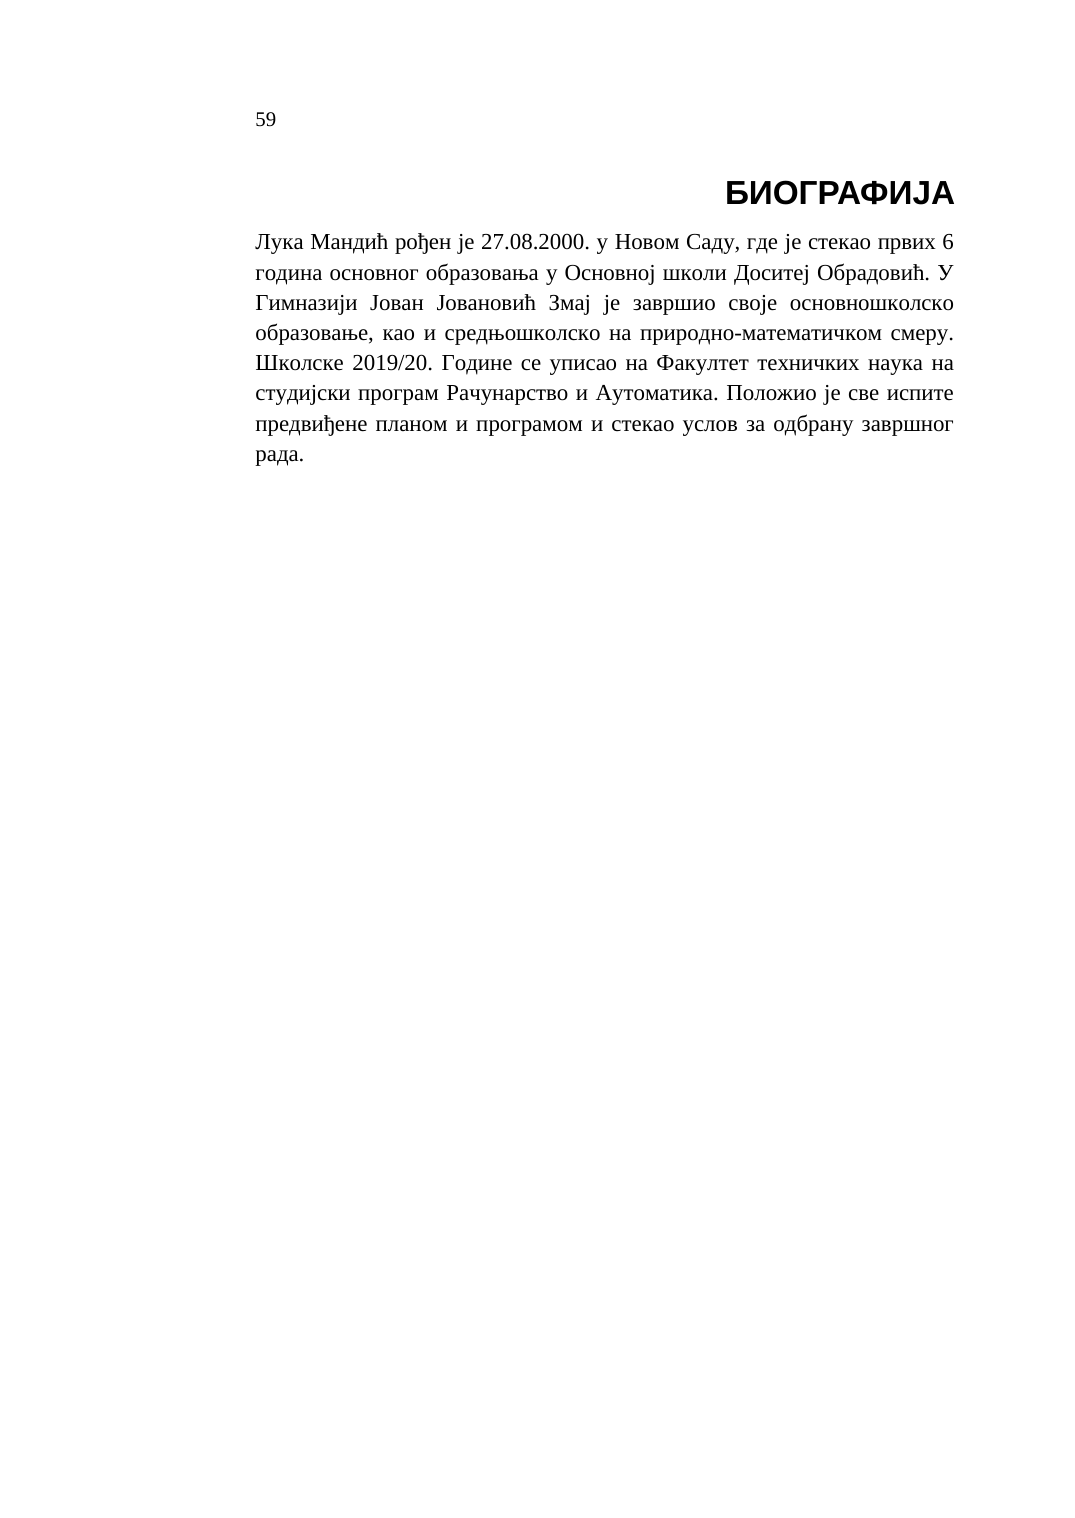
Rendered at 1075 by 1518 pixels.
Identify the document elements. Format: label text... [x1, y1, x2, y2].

text Лука Мандић рођен је 27.08.2000. у Новом Саду, где је стекао првих 6 година основног образовања у Основној школи Доситеј Обрадовић. У Гимназији Јован Јовановић Змај је завршио своје основношколско образовање, као и средњошколско на природно-математичком смеру. Школске 2019/20. Године се уписао на Факултет техничких наука на студијски програм Рачунарство и Аутоматика. Положио је све испите предвиђене планом и програмом и стекао услов за одбрану завршног рада. [255, 228, 955, 466]
subtitle БИОГРАФИЈА [293, 173, 955, 212]
